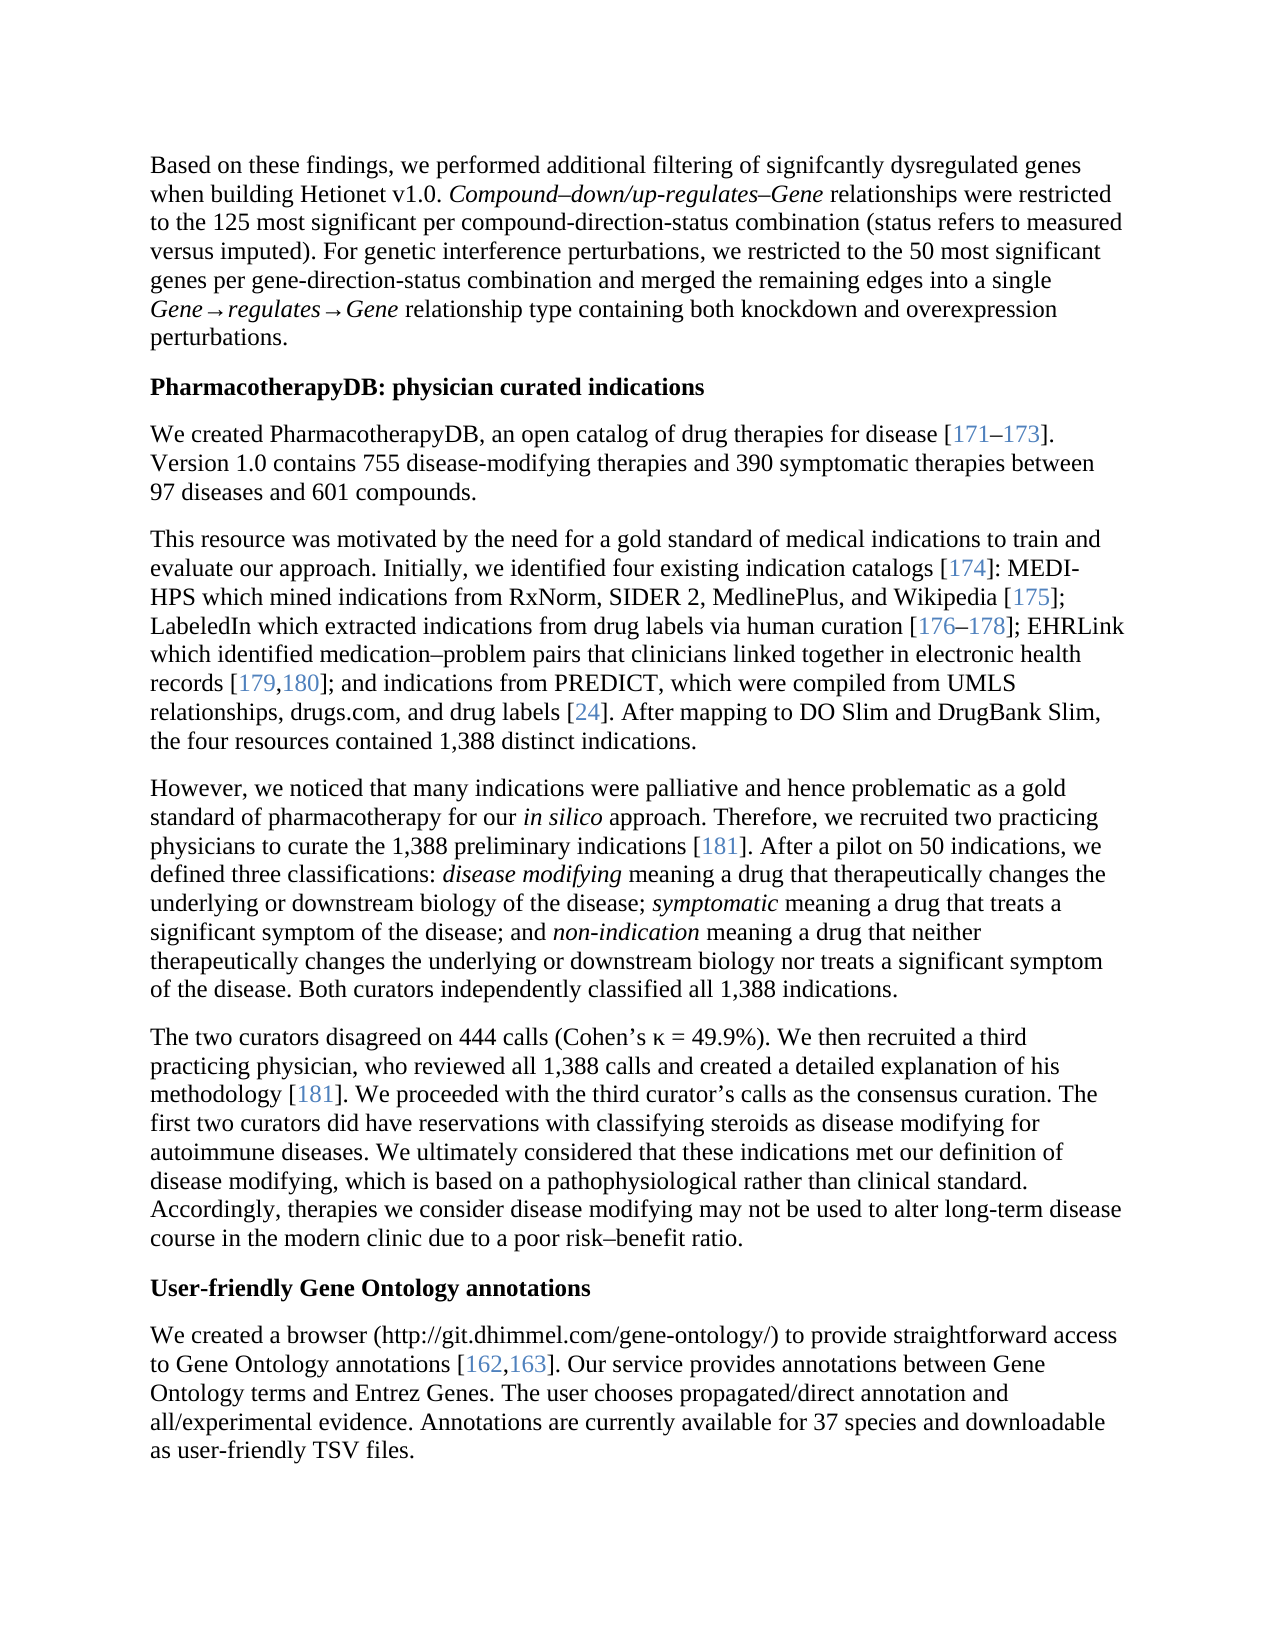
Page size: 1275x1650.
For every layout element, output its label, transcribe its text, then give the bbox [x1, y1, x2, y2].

text We created PharmacotherapyDB, an open catalog of drug therapies for disease [171–173]. Version 1.0 contains 755 disease-modifying therapies and 390 symptomatic therapies between 97 diseases and 601 compounds. [150, 419, 1125, 506]
text This resource was motivated by the need for a gold standard of medical indications to train and evaluate our approach. Initially, we identified four existing indication catalogs [174]: MEDI-HPS which mined indications from RxNorm, SIDER 2, MedlinePlus, and Wikipedia [175]; LabeledIn which extracted indications from drug labels via human curation [176–178]; EHRLink which identified medication–problem pairs that clinicians linked together in electronic health records [179,180]; and indications from PREDICT, which were compiled from UMLS relationships, drugs.com, and drug labels [24]. After mapping to DO Slim and DrugBank Slim, the four resources contained 1,388 distinct indications. [150, 524, 1125, 754]
text We created a browser (http://git.dhimmel.com/gene-ontology/) to provide straightforward access to Gene Ontology annotations [162,163]. Our service provides annotations between Gene Ontology terms and Entrez Genes. The user chooses propagated/direct annotation and all/experimental evidence. Annotations are currently available for 37 species and downloadable as user-friendly TSV files. [150, 1320, 1125, 1464]
text Based on these findings, we performed additional filtering of signifcantly dysregulated genes when building Hetionet v1.0. Compound–down/up-regulates–Gene relationships were restricted to the 125 most significant per compound-direction-status combination (status refers to measured versus imputed). For genetic interference perturbations, we restricted to the 50 most significant genes per gene-direction-status combination and merged the remaining edges into a single Gene→regulates→Gene relationship type containing both knockdown and overexpression perturbations. [150, 150, 1125, 351]
subtitle User-friendly Gene Ontology annotations [150, 1273, 1125, 1302]
text The two curators disagreed on 444 calls (Cohen’s κ = 49.9%). We then recruited a third practicing physician, who reviewed all 1,388 calls and created a detailed explanation of his methodology [181]. We proceeded with the third curator’s calls as the consensus curation. The first two curators did have reservations with classifying steroids as disease modifying for autoimmune diseases. We ultimately considered that these indications met our definition of disease modifying, which is based on a pathophysiological rather than clinical standard. Accordingly, therapies we consider disease modifying may not be used to alter long-term disease course in the modern clinic due to a poor risk–benefit ratio. [150, 1022, 1125, 1252]
subtitle PharmacotherapyDB: physician curated indications [150, 372, 1125, 401]
text However, we noticed that many indications were palliative and hence problematic as a gold standard of pharmacotherapy for our in silico approach. Therefore, we recruited two practicing physicians to curate the 1,388 preliminary indications [181]. After a pilot on 50 indications, we defined three classifications: disease modifying meaning a drug that therapeutically changes the underlying or downstream biology of the disease; symptomatic meaning a drug that treats a significant symptom of the disease; and non-indication meaning a drug that neither therapeutically changes the underlying or downstream biology nor treats a significant symptom of the disease. Both curators independently classified all 1,388 indications. [150, 773, 1125, 1003]
